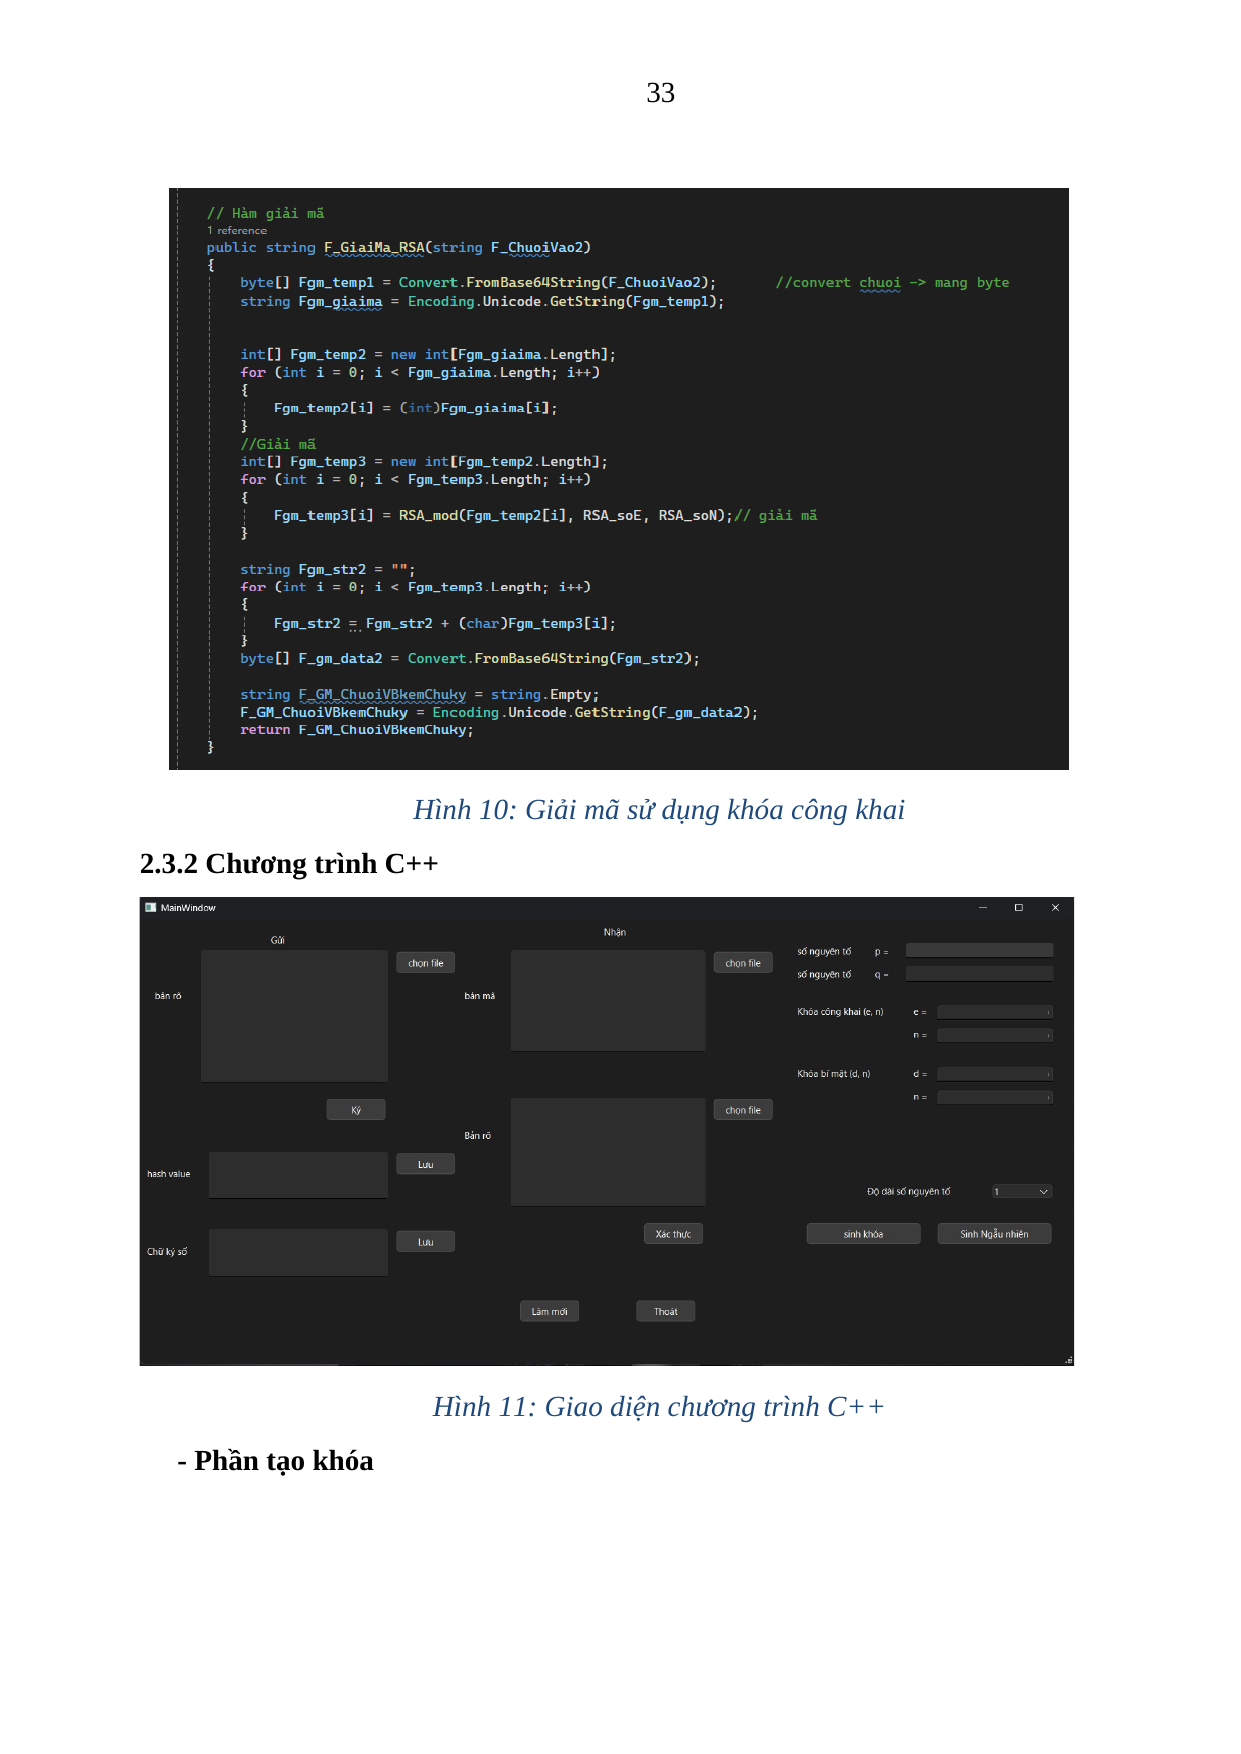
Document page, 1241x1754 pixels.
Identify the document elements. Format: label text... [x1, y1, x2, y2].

text - Phần tạo khóa [139, 1443, 1106, 1477]
picture [169, 188, 1069, 770]
subtitle 2.3.2 Chương trình C++ [139, 847, 1151, 880]
text Hình 11: Giao diện chương trình C++ [139, 1389, 1106, 1422]
picture [139, 897, 1075, 1366]
text Hình 10: Giải mã sử dụng khóa công khai [139, 792, 1106, 826]
